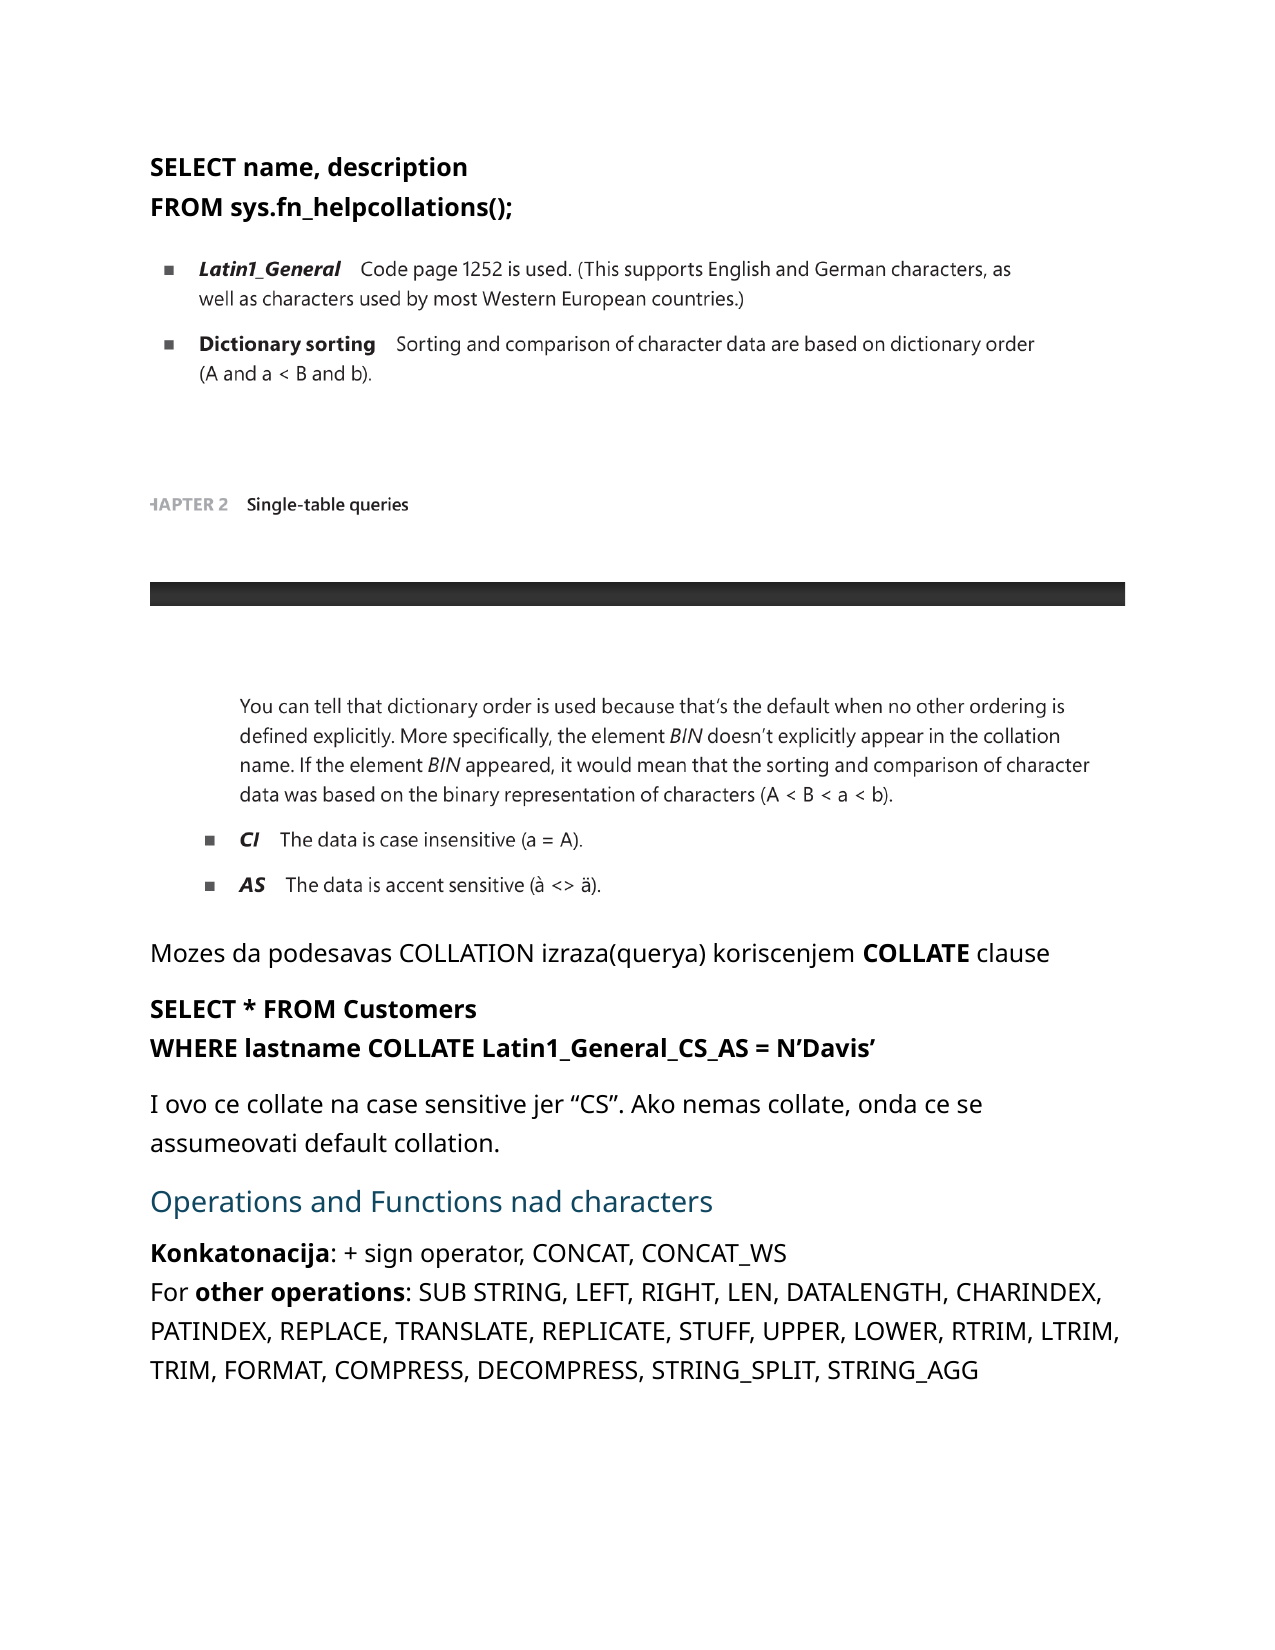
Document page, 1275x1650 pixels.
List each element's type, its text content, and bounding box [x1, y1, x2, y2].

text Mozes da podesavas COLLATION izraza(querya) koriscenjem COLLATE clause [150, 935, 1125, 969]
picture [150, 245, 1125, 914]
text SELECT * FROM Customers WHERE lastname COLLATE Latin1_General_CS_AS = N’Davis’ [150, 991, 1125, 1064]
subtitle Operations and Functions nad characters [150, 1181, 1125, 1221]
text I ovo ce collate na case sensitive jer “CS”. Ako nemas collate, onda ce se assumeovati default collation. [150, 1086, 1125, 1159]
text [150, 150, 1125, 223]
text Konkatonacija: + sign operator, CONCAT, CONCAT_WS For other operations: SUB STRING, LEFT, RIGHT, LEN, DATALENGTH, CHARINDEX, PATINDEX, REPLACE, TRANSLATE, REPLICATE, STUFF, UPPER, LOWER, RTRIM, LTRIM, TRIM, FORMAT, COMPRESS, DECOMPRESS, STRING_SPLIT, STRING_AGG [150, 1235, 1125, 1387]
